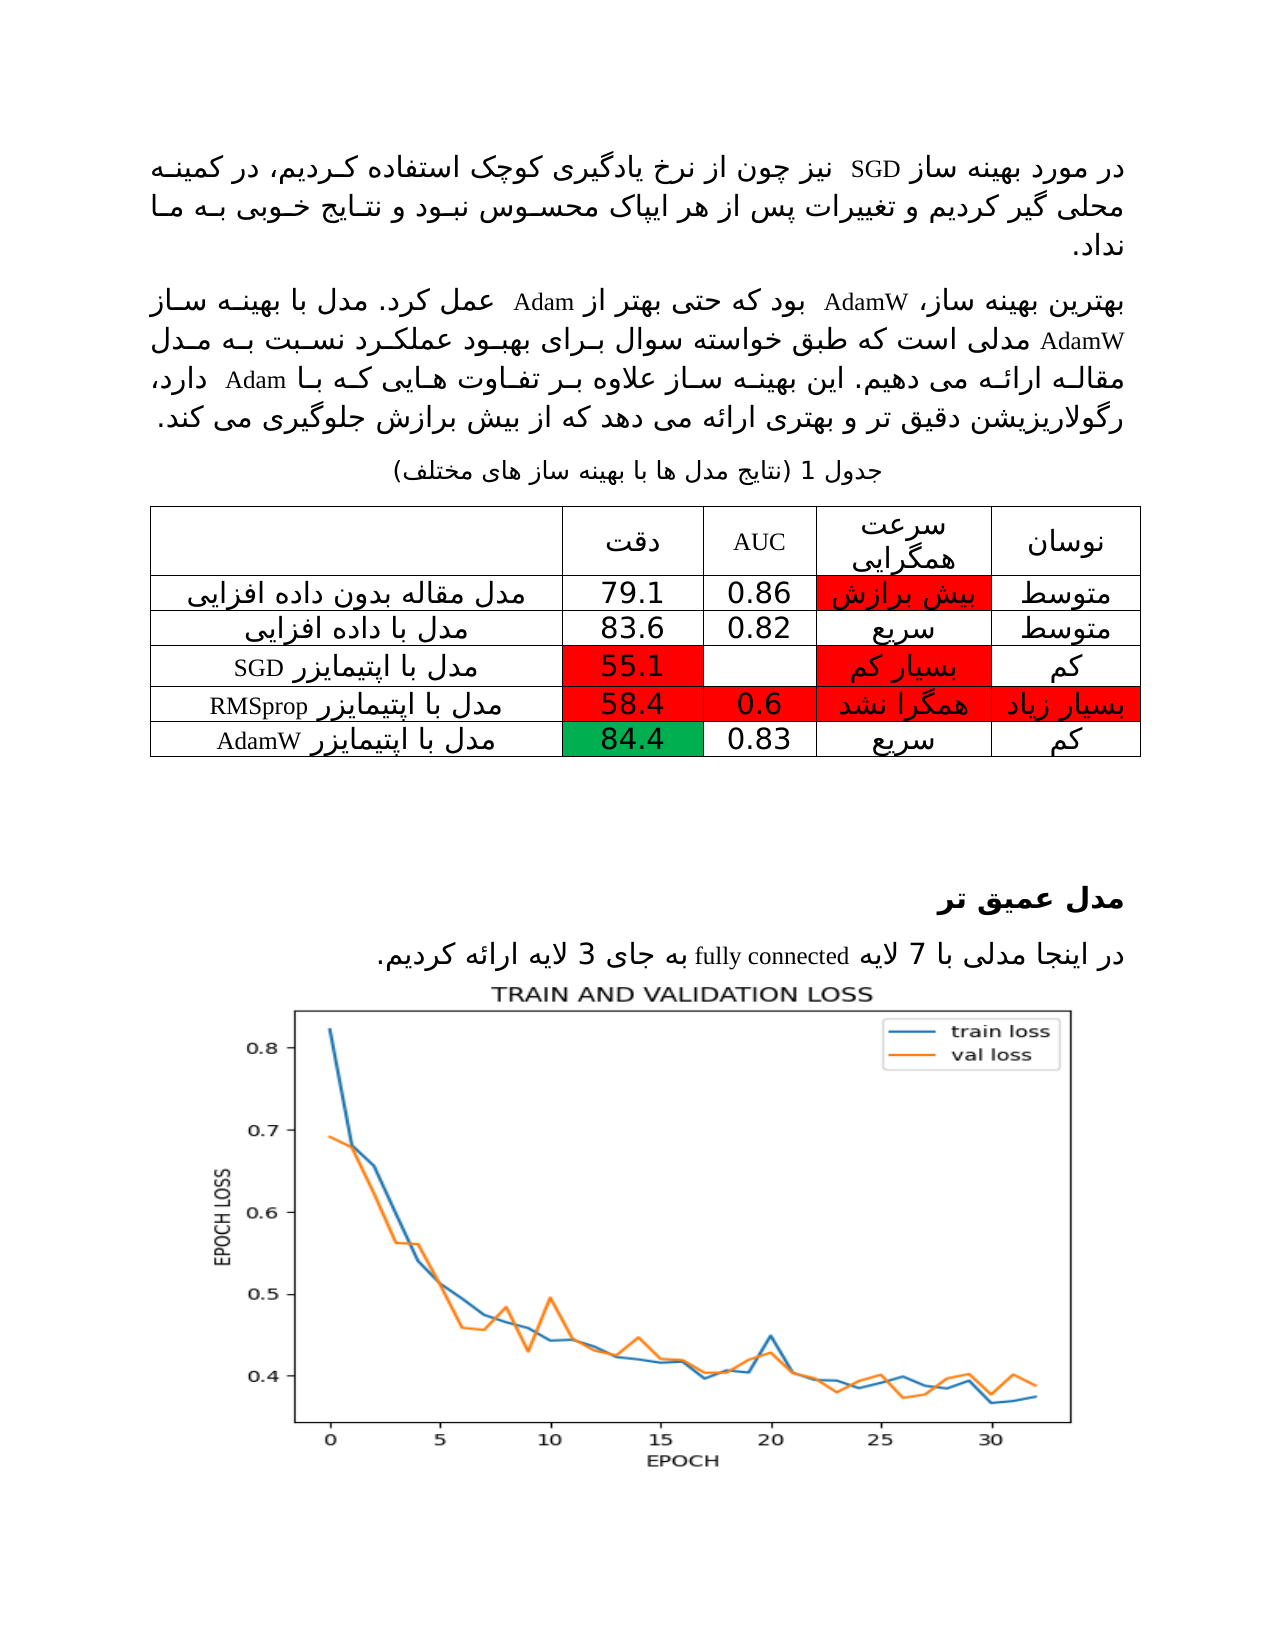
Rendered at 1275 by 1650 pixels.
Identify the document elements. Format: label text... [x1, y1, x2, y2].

text جدول 1 (نتایج مدل ها با بهینه ساز های مختلف) [150, 456, 1125, 485]
text بهترین بهینه ساز، AdamW بود که حتی بهتر از Adam عمل کرد. مدل با بهینه ساز AdamW مدلی است که طبق خواسته سوال برای بهبود عملکرد نسبت به مدل مقاله ارائه می دهیم. این بهینه ساز علاوه بر تفاوت هایی که با Adam دارد، رگولاریزیشن دقیق تر و بهتری ارائه می دهد که از بیش برازش جلوگیری می کند. [150, 283, 1125, 434]
table_cell مدل مقاله بدون داده افزایی [151, 576, 562, 610]
text در اینجا مدلی با 7 لایه fully connected به جای 3 لایه ارائه کردیم. [150, 937, 1125, 971]
table_cell [704, 646, 816, 686]
table_cell بیش برازش [817, 576, 991, 610]
table_cell 0.82 [704, 611, 816, 645]
table_header [151, 507, 562, 575]
text مدل عمیق تر [150, 882, 1125, 916]
table_cell همگرا نشد [817, 687, 991, 721]
table_cell 58.4 [563, 687, 703, 721]
table_cell 83.6 [563, 611, 703, 645]
table_cell 79.1 [563, 576, 703, 610]
table_cell بسیار زیاد [992, 687, 1140, 721]
table_cell 0.86 [704, 576, 816, 610]
table_cell مدل با اپتیمایزر AdamW [151, 722, 562, 756]
picture [199, 975, 1085, 1481]
table_cell 0.83 [704, 722, 816, 756]
table_cell مدل با اپتیمایزر SGD [151, 646, 562, 686]
table_header دقت [563, 507, 703, 575]
table_cell 84.4 [563, 722, 703, 756]
table_cell 55.1 [563, 646, 703, 686]
table_cell بسیار کم [817, 646, 991, 686]
table_cell متوسط [992, 611, 1140, 645]
table_header AUC [704, 507, 816, 575]
table_cell مدل با اپتیمایزر RMSprop [151, 687, 562, 721]
table_cell 0.6 [704, 687, 816, 721]
table_cell مدل با داده افزایی [151, 611, 562, 645]
table_header نوسان [992, 507, 1140, 575]
text در مورد بهینه ساز SGD نیز چون از نرخ یادگیری کوچک استفاده کردیم، در کمینه محلی گیر کردیم و تغییرات پس از هر ایپاک محسوس نبود و نتایج خوبی به ما نداد. [150, 150, 1125, 262]
table_cell سریع [817, 722, 991, 756]
table_cell متوسط [992, 576, 1140, 610]
table_cell سریع [817, 611, 991, 645]
table_cell کم [992, 722, 1140, 756]
table_cell کم [992, 646, 1140, 686]
table_header سرعت همگرایی [817, 507, 991, 575]
